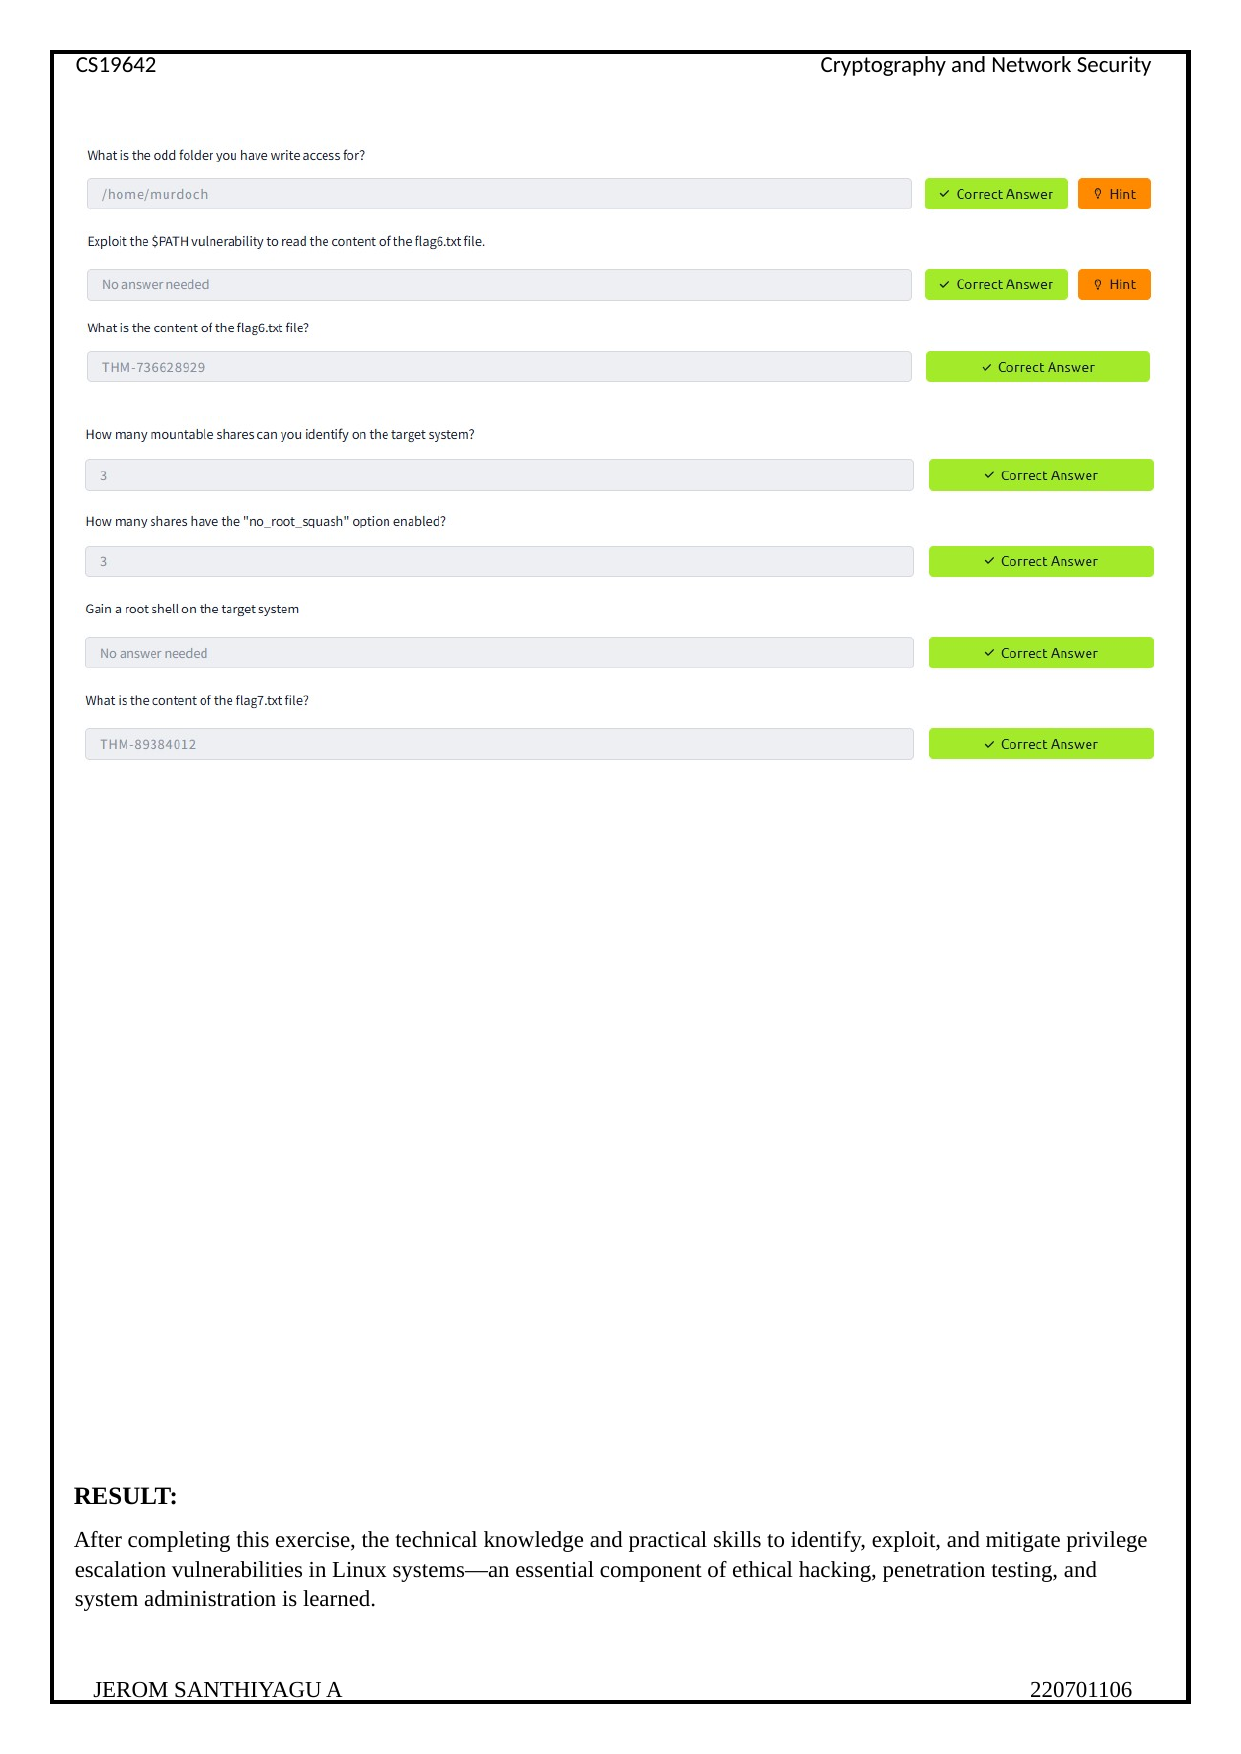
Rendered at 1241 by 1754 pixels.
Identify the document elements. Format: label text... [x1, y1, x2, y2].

picture [75, 138, 1166, 398]
text After completing this exercise, the technical knowledge and practical skills to identify, exploit, and mitigate privilege escalation vulnerabilities in Linux systems—an essential component of ethical hacking, penetration testing, and system administration is learned. [73, 1526, 1166, 1611]
text RESULT: [73, 1481, 1172, 1509]
picture [75, 416, 1166, 780]
